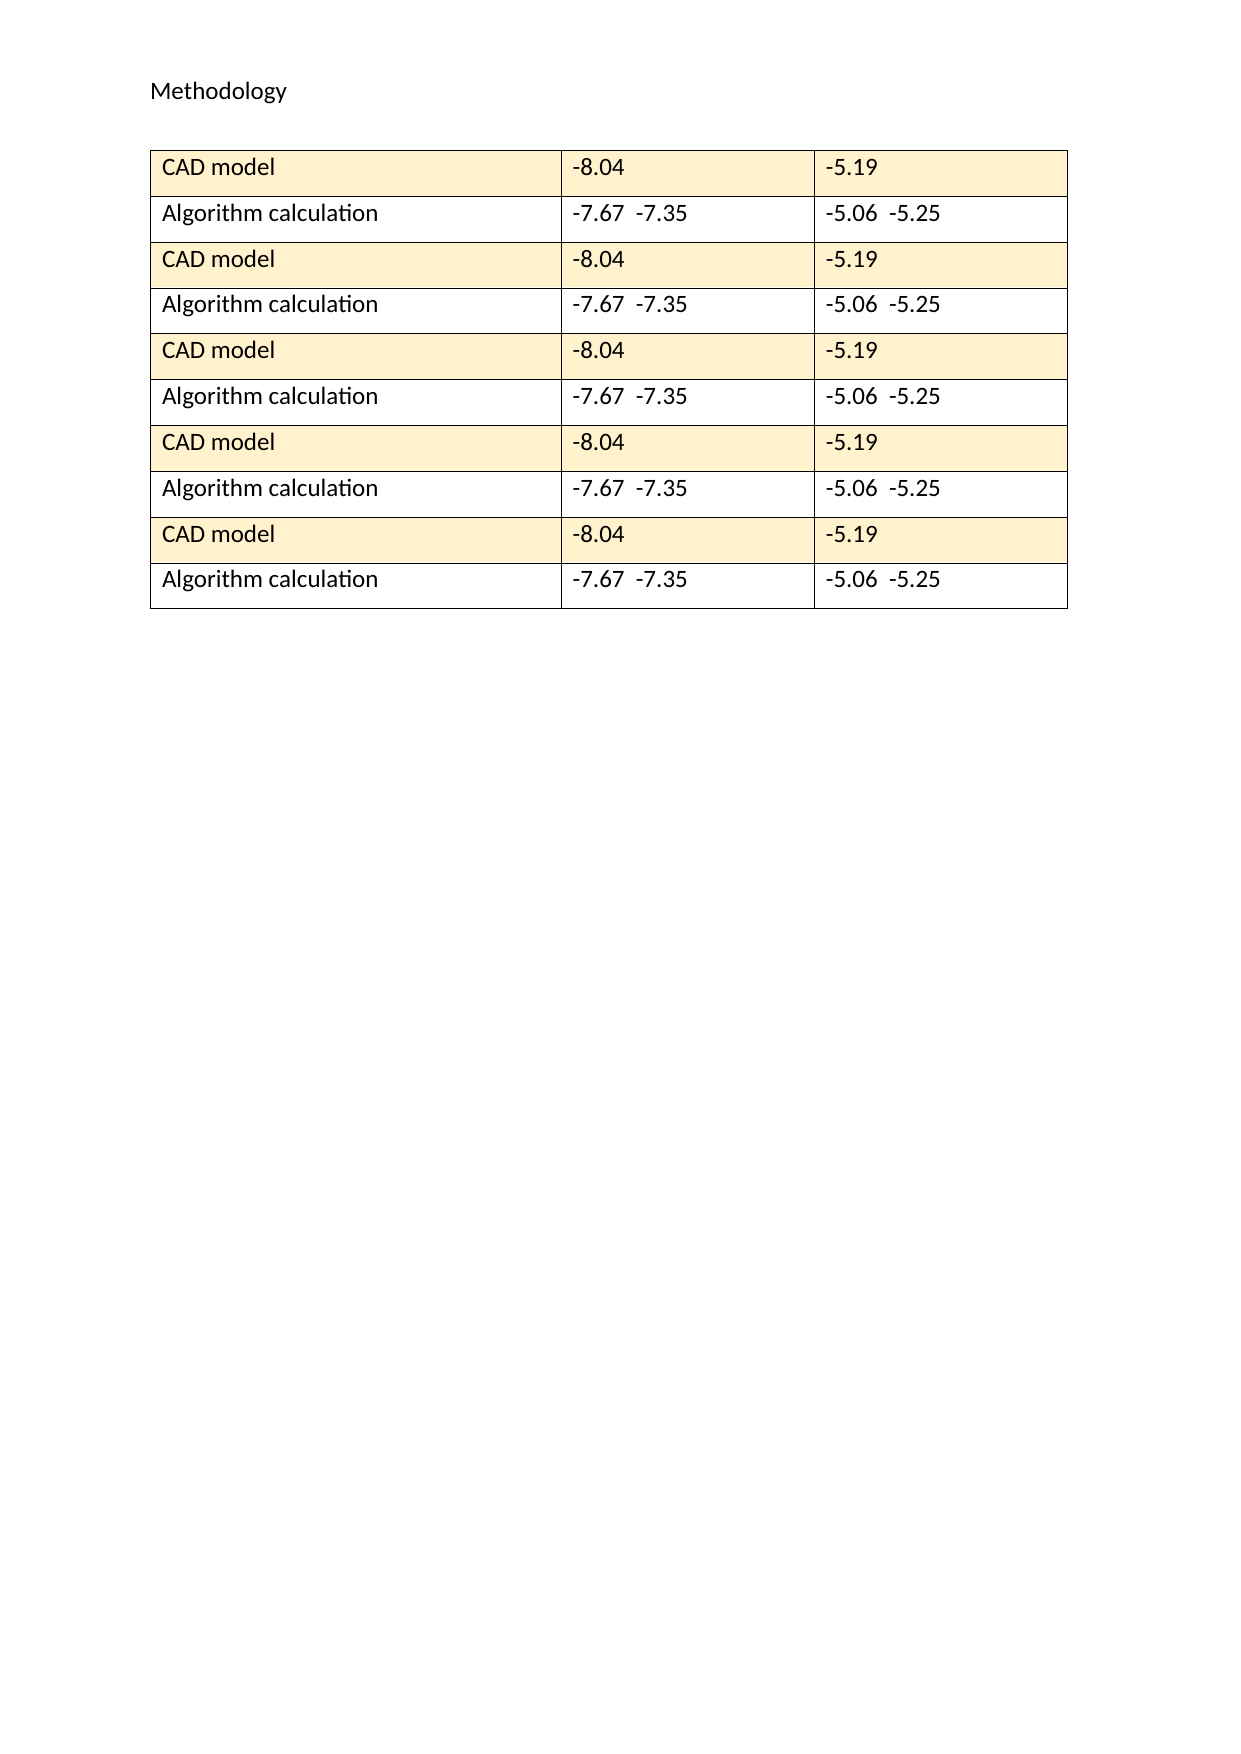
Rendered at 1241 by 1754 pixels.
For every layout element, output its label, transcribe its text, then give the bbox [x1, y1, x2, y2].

table_cell -7.67 -7.35 [562, 197, 814, 242]
table_cell -7.67 -7.35 [562, 380, 814, 425]
table_cell CAD model [151, 518, 561, 562]
table_cell -7.67 -7.35 [562, 564, 814, 608]
table_cell -5.06 -5.25 [815, 472, 1067, 517]
table_cell Algorithm calculation [151, 380, 561, 425]
table_cell -5.06 -5.25 [815, 380, 1067, 425]
table_cell -5.06 -5.25 [815, 197, 1067, 242]
table_cell Algorithm calculation [151, 472, 561, 517]
table_cell -8.04 [562, 334, 814, 379]
table_cell -5.19 [815, 243, 1067, 287]
table_cell -7.67 -7.35 [562, 289, 814, 333]
table_cell -8.04 [562, 426, 814, 471]
table_cell CAD model [151, 426, 561, 471]
table_cell Algorithm calculation [151, 197, 561, 242]
table_cell -5.19 [815, 426, 1067, 471]
table_cell Algorithm calculation [151, 289, 561, 333]
table_cell -5.06 -5.25 [815, 289, 1067, 333]
table_cell -8.04 [562, 518, 814, 562]
table_cell -5.06 -5.25 [815, 564, 1067, 608]
table_cell CAD model [151, 151, 561, 196]
table_cell CAD model [151, 334, 561, 379]
table_cell Algorithm calculation [151, 564, 561, 608]
table_cell -5.19 [815, 151, 1067, 196]
table_cell -8.04 [562, 151, 814, 196]
table_cell -8.04 [562, 243, 814, 287]
table_cell -7.67 -7.35 [562, 472, 814, 517]
table_cell -5.19 [815, 518, 1067, 562]
table_cell CAD model [151, 243, 561, 287]
table_cell -5.19 [815, 334, 1067, 379]
